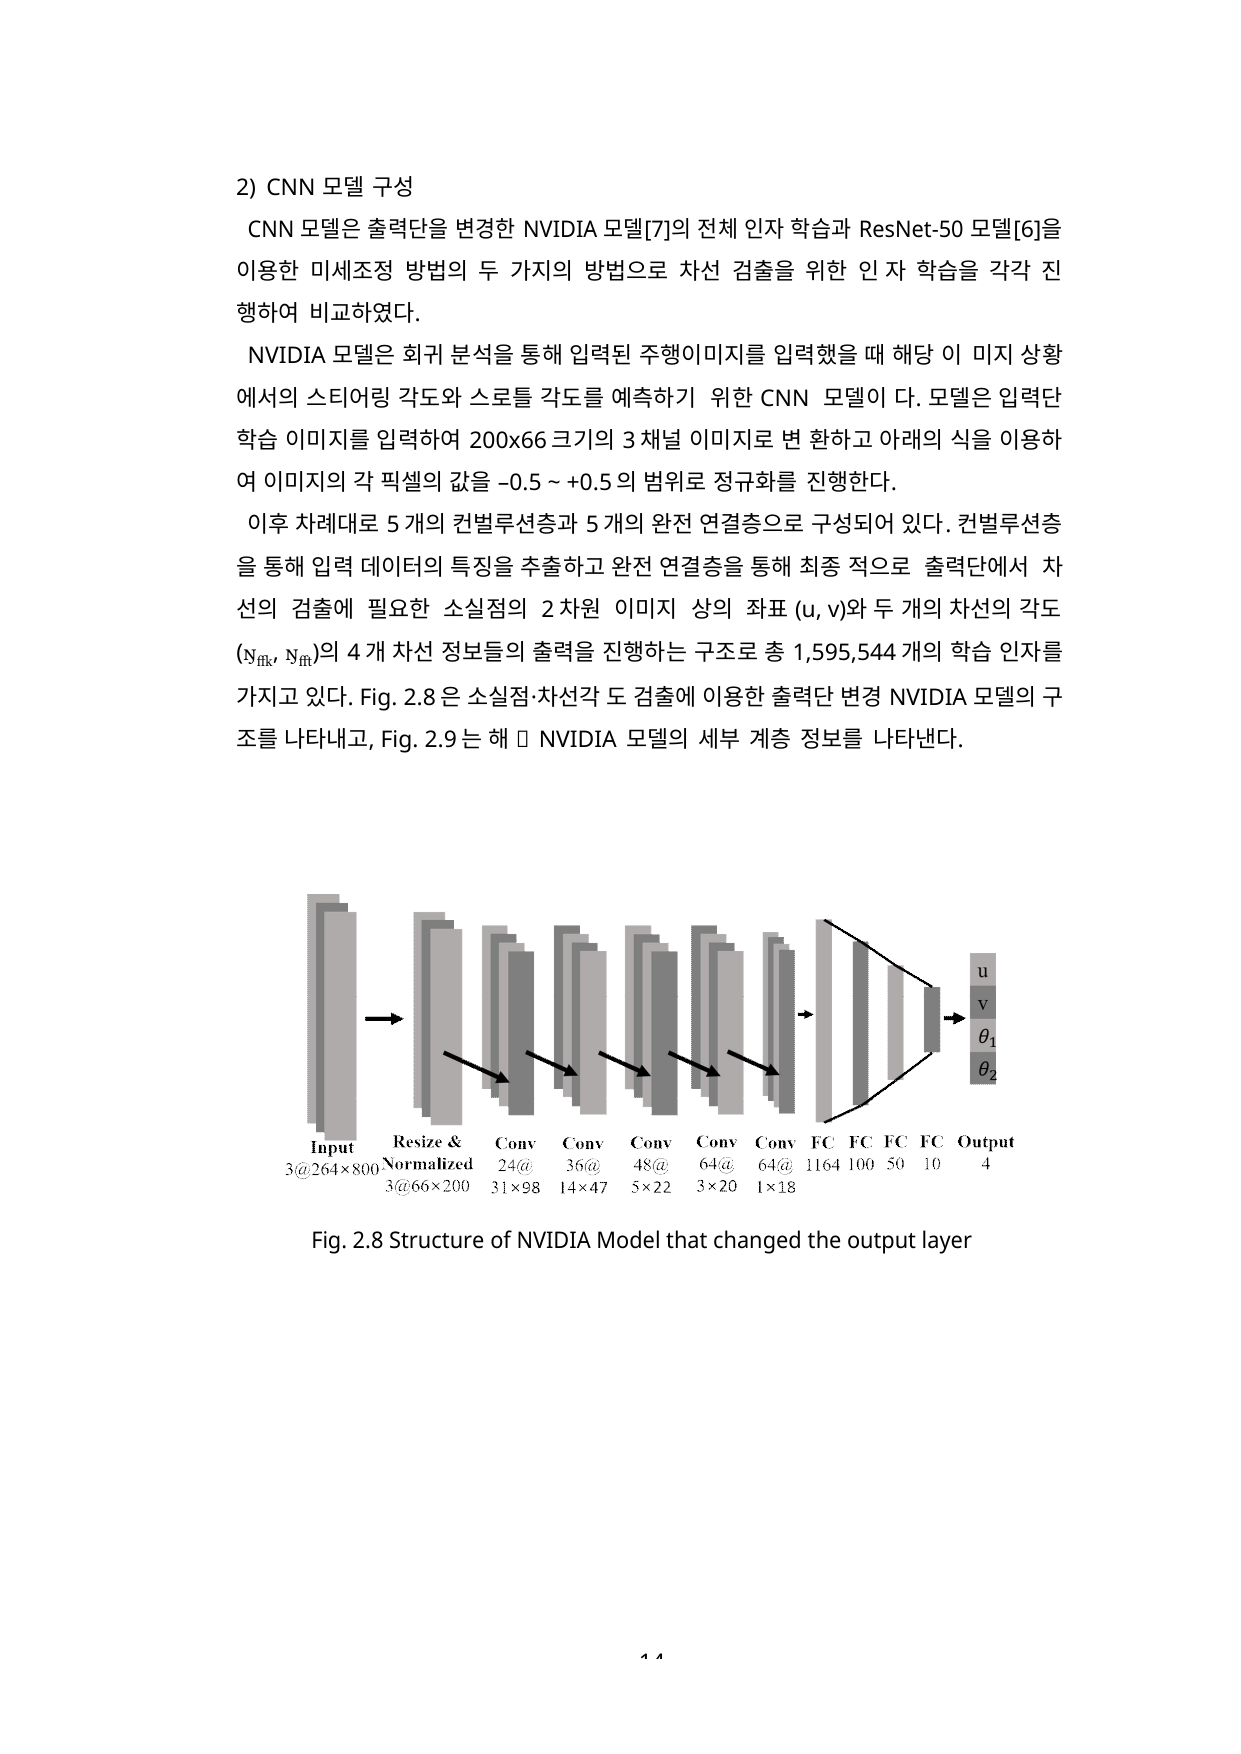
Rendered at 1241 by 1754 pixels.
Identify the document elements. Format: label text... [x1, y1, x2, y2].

text 이후 차례대로 5개의 컨벌루션층과 5개의 완전 연결층으로 구성되어 있다. 컨벌루션층을 통해 입력 데이터의 특징을 추출하고 완전 연결층을 통해 최종 적으로 출력단에서 차선의 검출에 필요한 소실점의 2차원 이미지 상의 좌표 (u, v)와 두 개의 차선의 각도(, )의 4개 차선 정보들의 출력을 진행하는 구조로 총 1,595,544개의 학습 인자를 가지고 있다. Fig. 2.8은 소실점·차선각 도 검출에 이용한 출력단 변경 NVIDIA 모델의 구조를 나타내고, Fig. 2.9는 해 당 NVIDIA 모델의 세부 계층 정보를 나타낸다. [236, 508, 1063, 754]
picture [273, 894, 1026, 1200]
list CNN 모델 구성 [236, 171, 1221, 202]
text Fig. 2.8 Structure of NVIDIA Model that changed the output layer [311, 1224, 1221, 1255]
text NVIDIA 모델은 회귀 분석을 통해 입력된 주행이미지를 입력했을 때 해당 이 미지 상황에서의 스티어링 각도와 스로틀 각도를 예측하기 위한 CNN 모델이 다. 모델은 입력단 학습 이미지를 입력하여 200x66크기의 3채널 이미지로 변 환하고 아래의 식을 이용하여 이미지의 각 픽셀의 값을 –0.5 ~ +0.5의 범위로 정규화를 진행한다. [236, 339, 1063, 497]
text CNN 모델은 출력단을 변경한 NVIDIA 모델[7]의 전체 인자 학습과 ResNet-50 모델[6]을 이용한 미세조정 방법의 두 가지의 방법으로 차선 검출을 위한 인 자 학습을 각각 진행하여 비교하였다. [236, 213, 1063, 328]
